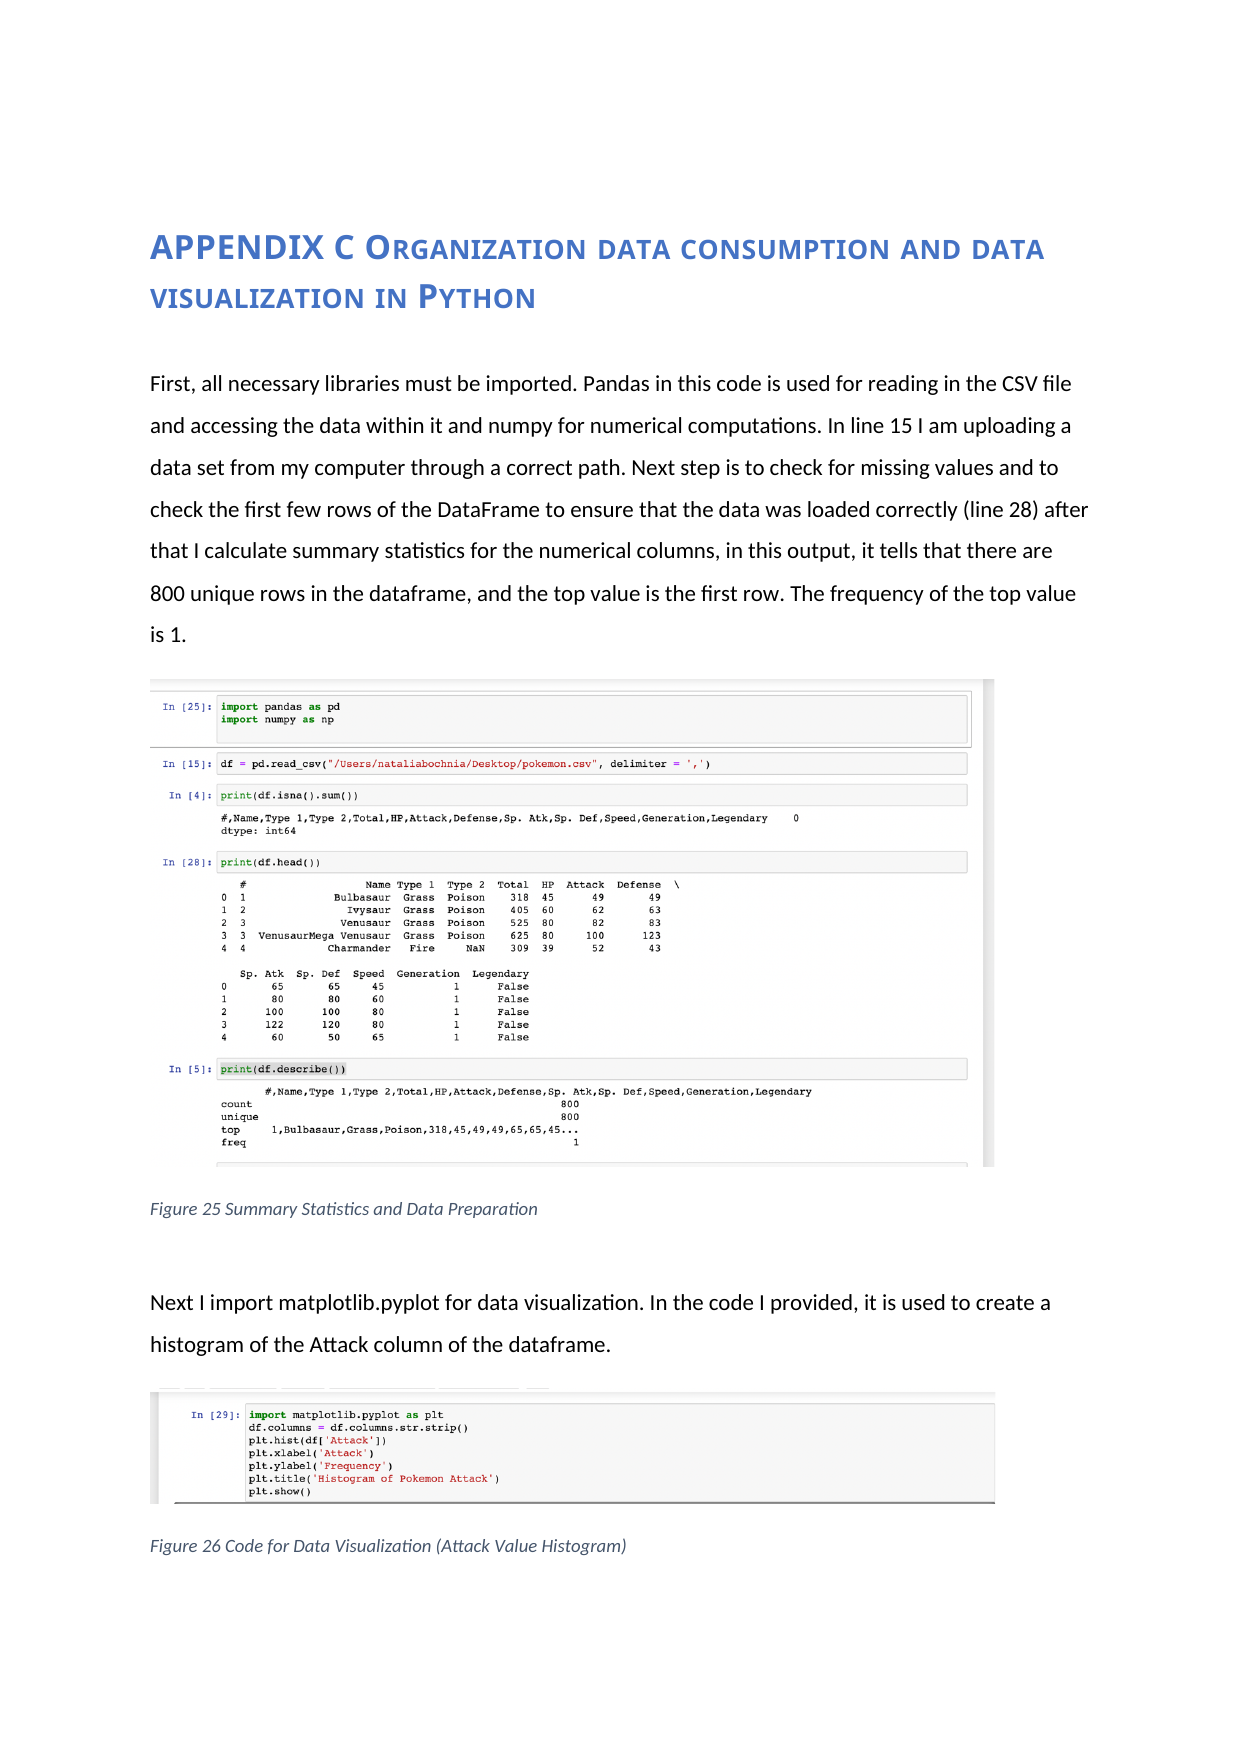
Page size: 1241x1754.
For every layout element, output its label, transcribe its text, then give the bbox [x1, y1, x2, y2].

text Next I import matplotlib.pyplot for data visualization. In the code I provided, it is used to create a histogram of the Attack column of the dataframe. [150, 1288, 1090, 1358]
picture [150, 1388, 996, 1504]
text Figure 26 Code for Data Visualization (Attack Value Histogram) [150, 1535, 1090, 1558]
picture [150, 679, 995, 1167]
text Figure 25 Summary Statistics and Data Preparation [150, 1198, 1090, 1221]
subtitle APPENDIX C Organization data consumption and data visualization in Python [150, 224, 1090, 318]
text First, all necessary libraries must be imported. Pandas in this code is used for reading in the CSV file and accessing the data within it and numpy for numerical computations. In line 15 I am uploading a data set from my computer through a correct path. Next step is to check for missing values and to check the first few rows of the DataFrame to ensure that the data was loaded correctly (line 28) after that I calculate summary statistics for the numerical columns, in this output, it tells that there are 800 unique rows in the dataframe, and the top value is the first row. The frequency of the top value is 1. [150, 369, 1090, 649]
